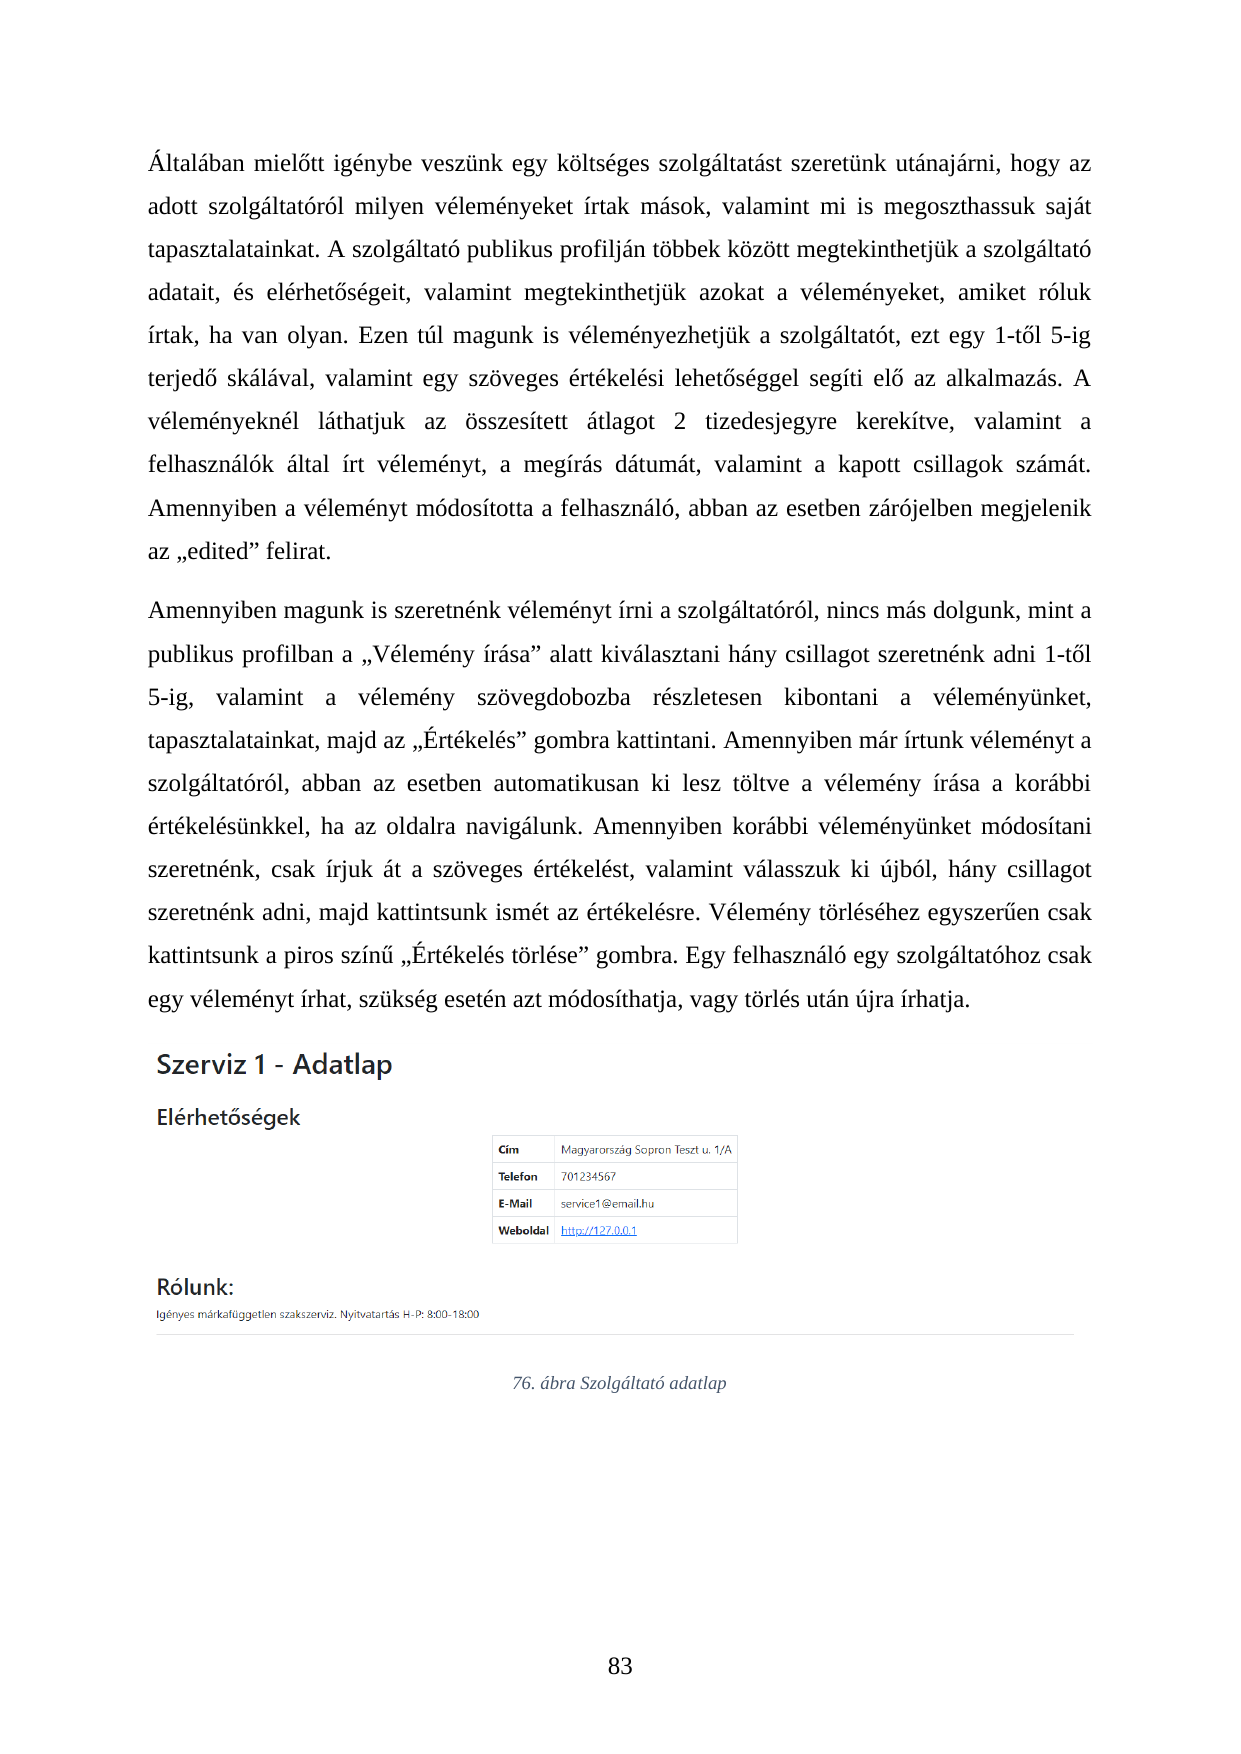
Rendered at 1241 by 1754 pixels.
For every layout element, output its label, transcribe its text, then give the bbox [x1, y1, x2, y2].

text Amennyiben magunk is szeretnénk véleményt írni a szolgáltatóról, nincs más dolgunk, mint a publikus profilban a „Vélemény írása” alatt kiválasztani hány csillagot szeretnénk adni 1-től 5-ig, valamint a vélemény szövegdobozba részletesen kibontani a véleményünket, tapasztalatainkat, majd az „Értékelés” gombra kattintani. Amennyiben már írtunk véleményt a szolgáltatóról, abban az esetben automatikusan ki lesz töltve a vélemény írása a korábbi értékelésünkkel, ha az oldalra navigálunk. Amennyiben korábbi véleményünket módosítani szeretnénk, csak írjuk át a szöveges értékelést, valamint válasszuk ki újból, hány csillagot szeretnénk adni, majd kattintsunk ismét az értékelésre. Vélemény törléséhez egyszerűen csak kattintsunk a piros színű „Értékelés törlése” gombra. Egy felhasználó egy szolgáltatóhoz csak egy véleményt írhat, szükség esetén azt módosíthatja, vagy törlés után újra írhatja. [148, 596, 1093, 1012]
picture [147, 1043, 1093, 1342]
text Általában mielőtt igénybe veszünk egy költséges szolgáltatást szeretünk utánajárni, hogy az adott szolgáltatóról milyen véleményeket írtak mások, valamint mi is megoszthassuk saját tapasztalatainkat. A szolgáltató publikus profilján többek között megtekinthetjük a szolgáltató adatait, és elérhetőségeit, valamint megtekinthetjük azokat a véleményeket, amiket róluk írtak, ha van olyan. Ezen túl magunk is véleményezhetjük a szolgáltatót, ezt egy 1-től 5-ig terjedő skálával, valamint egy szöveges értékelési lehetőséggel segíti elő az alkalmazás. A véleményeknél láthatjuk az összesített átlagot 2 tizedesjegyre kerekítve, valamint a felhasználók által írt véleményt, a megírás dátumát, valamint a kapott csillagok számát. Amennyiben a véleményt módosította a felhasználó, abban az esetben zárójelben megjelenik az „edited” felirat. [148, 148, 1093, 564]
